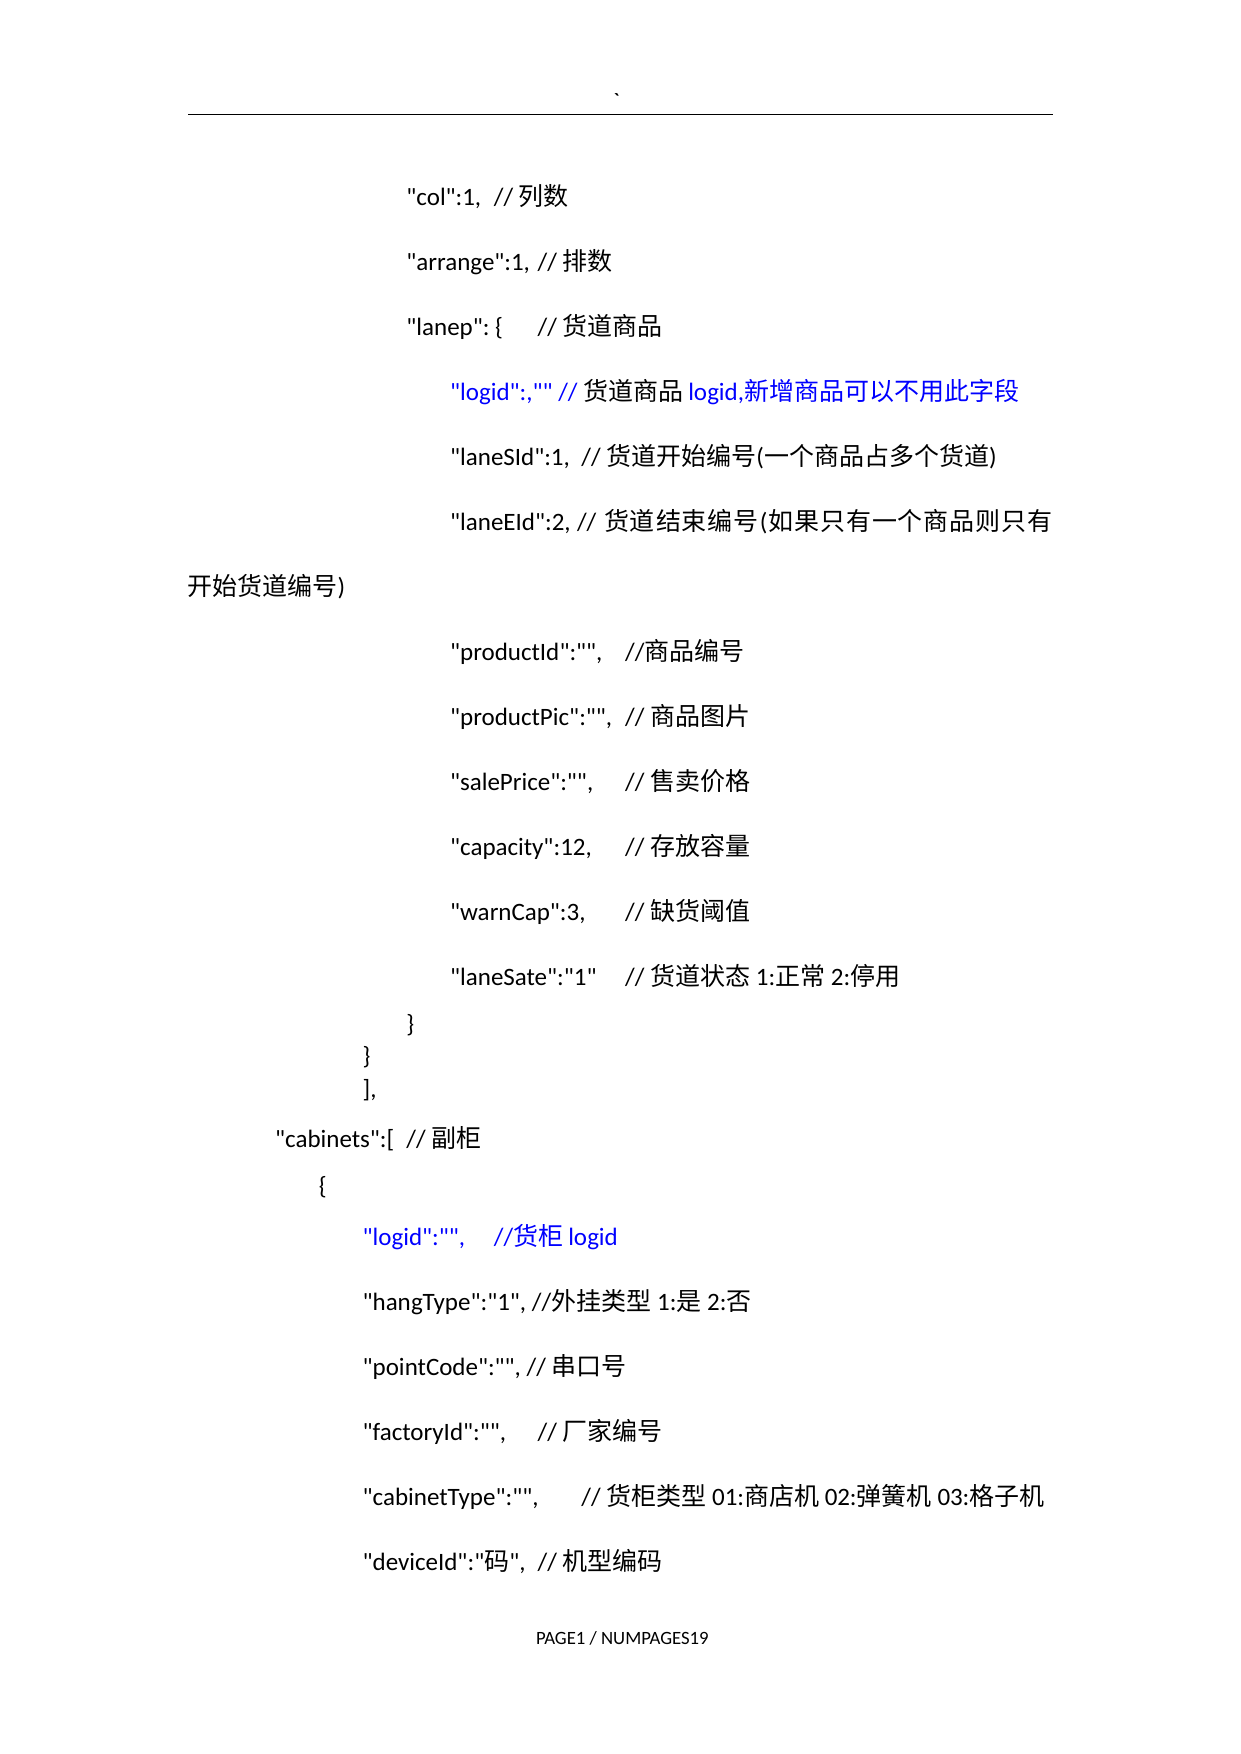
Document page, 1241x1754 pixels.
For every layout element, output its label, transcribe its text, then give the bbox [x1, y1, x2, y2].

list "lanep": { // 货道商品 [187, 292, 1053, 357]
list "laneSId":1, // 货道开始编号(一个商品占多个货道) [187, 422, 1053, 487]
list ], [187, 1072, 1053, 1104]
list "arrange":1, // 排数 [187, 227, 1053, 292]
list "laneEId":2, // 货道结束编号(如果只有一个商品则只有开始货道编号) [187, 487, 1053, 617]
list "warnCap":3, // 缺货阈值 [187, 877, 1053, 942]
list "salePrice":"", // 售卖价格 [187, 747, 1053, 812]
list "logid":"", //货柜logid [319, 1202, 1053, 1267]
list "col":1, // 列数 [187, 162, 1053, 227]
list "cabinetType":"", // 货柜类型 01:商店机 02:弹簧机 03:格子机 [187, 1462, 1053, 1527]
list } [187, 1039, 1053, 1072]
list "laneSate":"1" // 货道状态 1:正常 2:停用 [187, 942, 1053, 1007]
list "factoryId":"", // 厂家编号 [187, 1397, 1053, 1462]
list "capacity":12, // 存放容量 [187, 812, 1053, 877]
list "productPic":"", // 商品图片 [187, 682, 1053, 747]
list "hangType":"1", //外挂类型 1:是 2:否 [187, 1267, 1053, 1332]
list "cabinets":[ // 副柜 [187, 1104, 1053, 1169]
list } [187, 1007, 1053, 1039]
list "pointCode":"", // 串口号 [187, 1332, 1053, 1397]
list "deviceId":"码", // 机型编码 [187, 1527, 1053, 1592]
list "productId":"", //商品编号 [187, 617, 1053, 682]
list "logid":,"" // 货道商品logid,新增商品可以不用此字段 [406, 357, 1053, 422]
list { [187, 1169, 1053, 1202]
